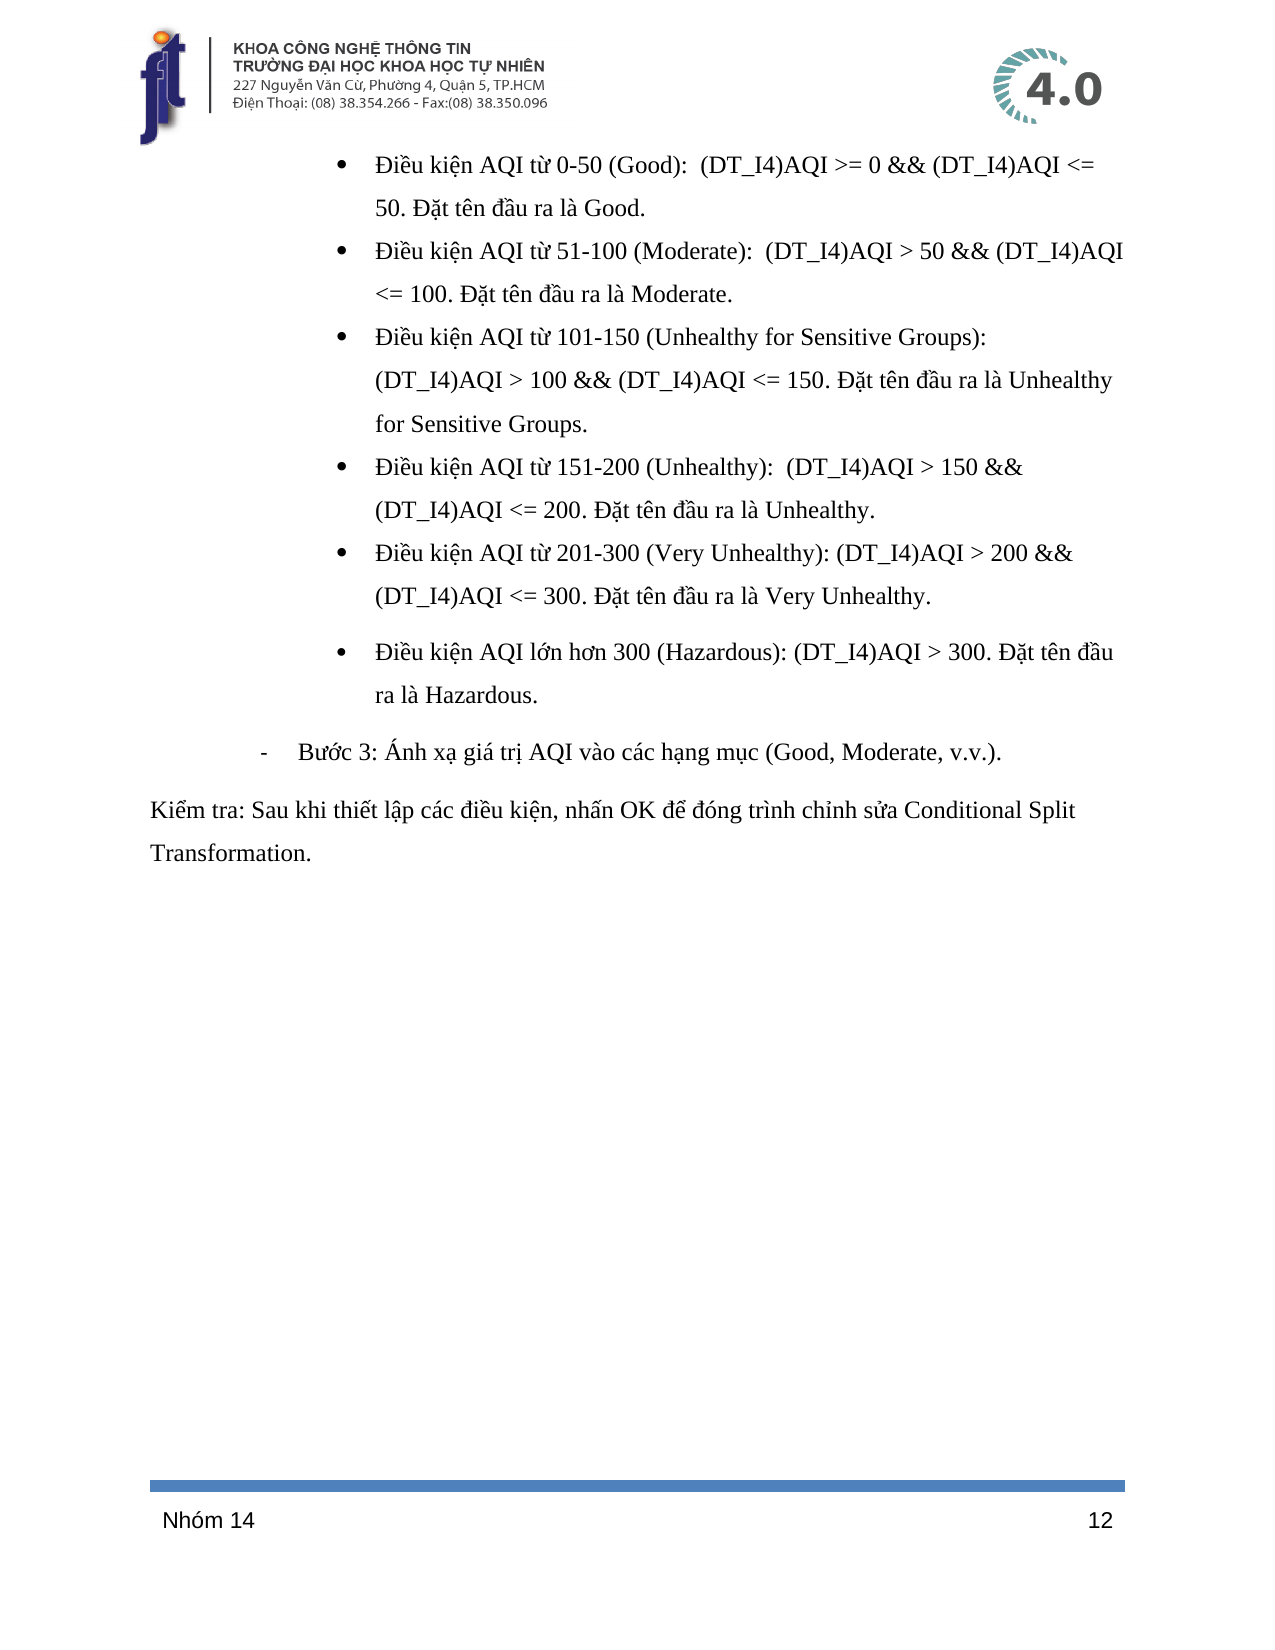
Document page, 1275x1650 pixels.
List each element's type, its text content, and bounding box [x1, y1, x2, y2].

picture [985, 41, 1108, 127]
text Kiểm tra: Sau khi thiết lập các điều kiện, nhấn OK để đóng trình chỉnh sửa Conditional Split Transformation. [150, 795, 1125, 867]
list Điều kiện AQI từ 0-50 (Good): (DT_I4)AQI >= 0 && (DT_I4)AQI <= 50. Đặt tên đầu ra là Good. [337, 150, 1125, 222]
list Điều kiện AQI từ 201-300 (Very Unhealthy): (DT_I4)AQI > 200 && (DT_I4)AQI <= 300. Đặt tên đầu ra là Very Unhealthy. [337, 538, 1125, 610]
list Điều kiện AQI từ 51-100 (Moderate): (DT_I4)AQI > 50 && (DT_I4)AQI <= 100. Đặt tên đầu ra là Moderate. [337, 236, 1125, 308]
list Điều kiện AQI từ 101-150 (Unhealthy for Sensitive Groups): (DT_I4)AQI > 100 && (DT_I4)AQI <= 150. Đặt tên đầu ra là Unhealthy for Sensitive Groups. [337, 322, 1125, 437]
list Điều kiện AQI lớn hơn 300 (Hazardous): (DT_I4)AQI > 300. Đặt tên đầu ra là Hazardous. [337, 637, 1125, 709]
list Điều kiện AQI từ 151-200 (Unhealthy): (DT_I4)AQI > 150 && (DT_I4)AQI <= 200. Đặt tên đầu ra là Unhealthy. [337, 452, 1125, 524]
list Bước 3: Ánh xạ giá trị AQI vào các hạng mục (Good, Moderate, v.v.). [260, 736, 1125, 767]
picture [117, 21, 580, 167]
